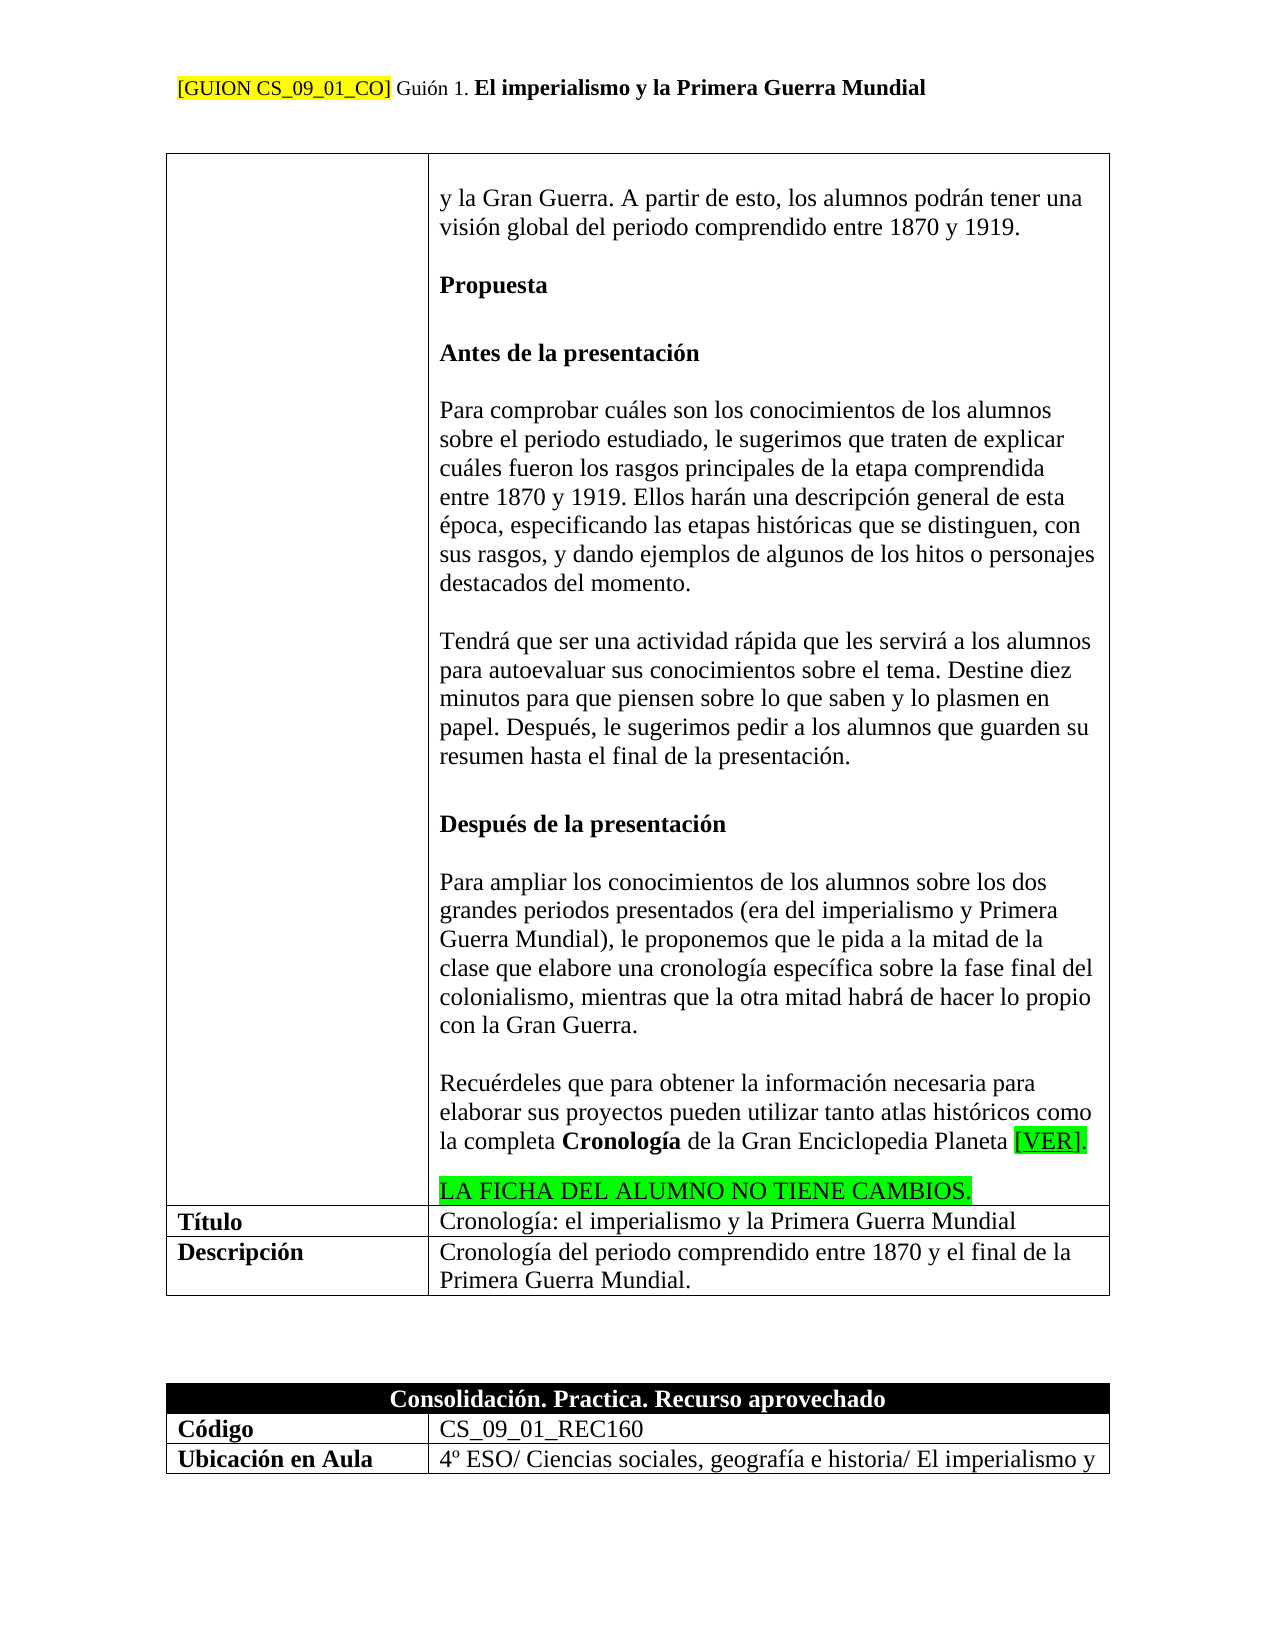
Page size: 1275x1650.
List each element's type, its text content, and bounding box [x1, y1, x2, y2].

table_cell Título [167, 1206, 428, 1236]
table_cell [429, 1444, 1109, 1473]
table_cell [429, 154, 1109, 1205]
table_cell Descripción [167, 1237, 428, 1294]
table_header Consolidación. Practica. Recurso aprovechado [167, 1384, 1109, 1413]
table_cell Cronología del periodo comprendido entre 1870 y el final de la Primera Guerra Mundial. [429, 1237, 1109, 1294]
table_cell Cronología: el imperialismo y la Primera Guerra Mundial [429, 1206, 1109, 1236]
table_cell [167, 1444, 428, 1473]
table_cell CS_09_01_REC160 [429, 1414, 1109, 1443]
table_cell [167, 154, 428, 1205]
table_cell Código [167, 1414, 428, 1443]
